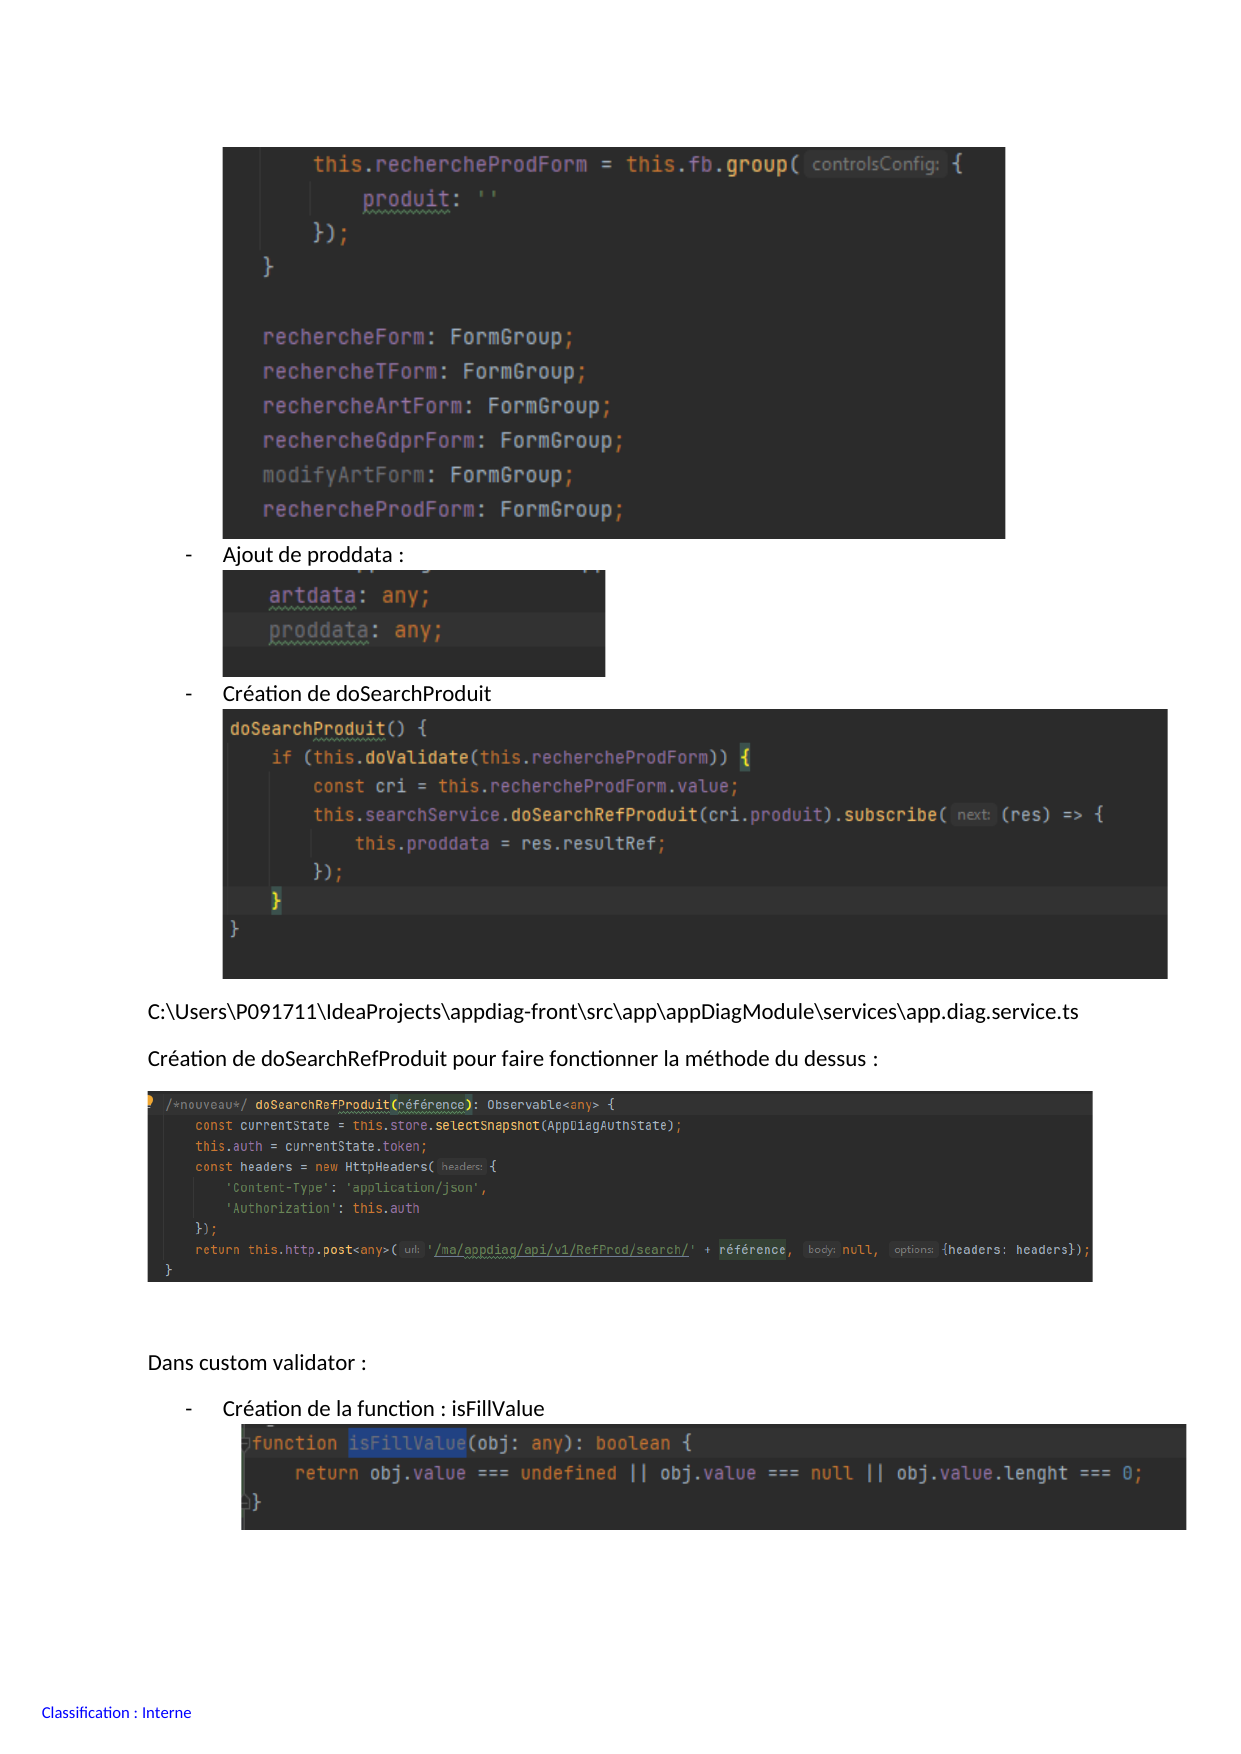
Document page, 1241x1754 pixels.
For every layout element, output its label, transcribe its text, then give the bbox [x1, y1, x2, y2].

list Ajout de proddata : [185, 541, 1093, 568]
picture [222, 709, 1168, 979]
picture [147, 1091, 1093, 1282]
text Dans custom validator : [148, 1348, 1093, 1376]
list Création de la function : isFillValue [185, 1394, 1093, 1529]
picture [222, 570, 606, 677]
list Création de doSearchProduit [185, 679, 1093, 707]
text Création de doSearchRefProduit pour faire fonctionner la méthode du dessus : [148, 1044, 1093, 1072]
text C:\Users\P091711\IdeaProjects\appdiag-front\src\app\appDiagModule\services\app.diag.service.ts [148, 997, 1093, 1025]
picture [222, 147, 1006, 539]
